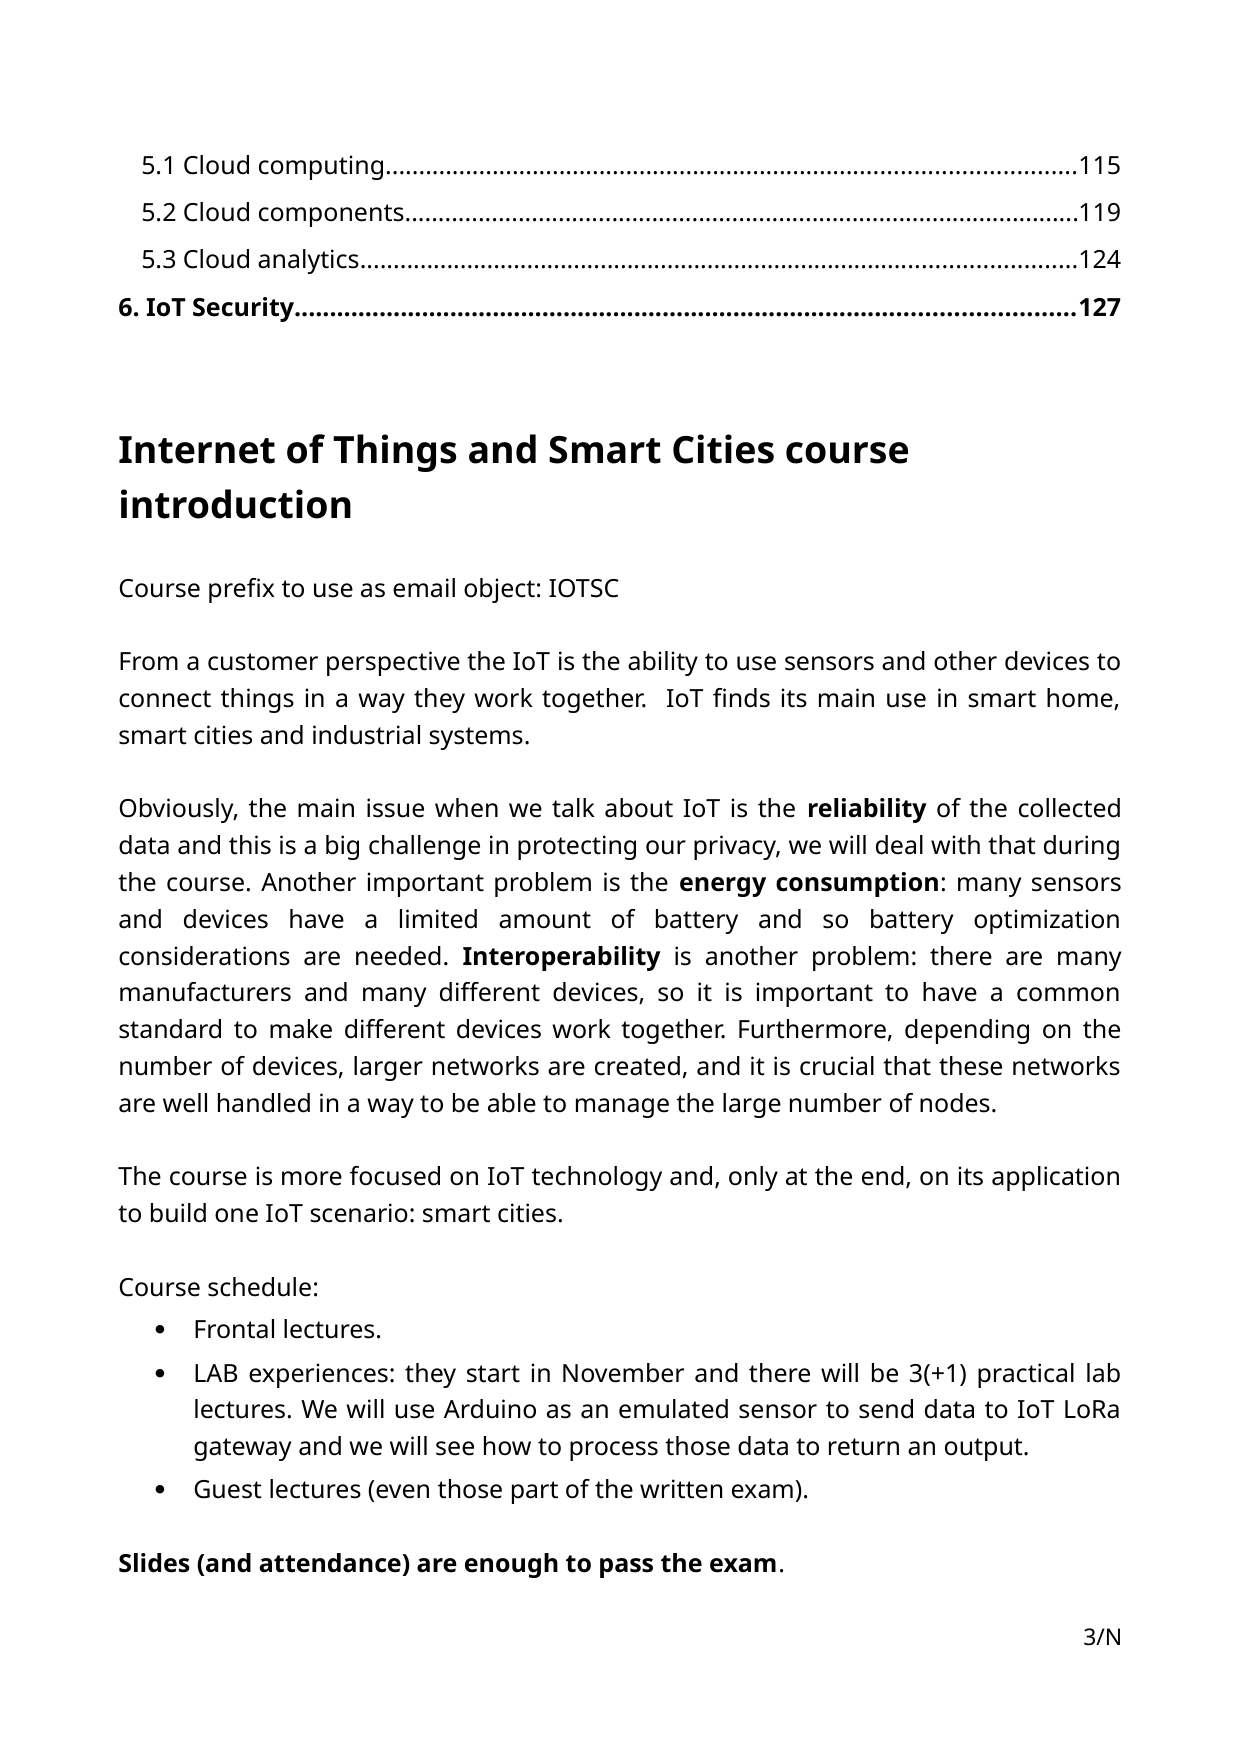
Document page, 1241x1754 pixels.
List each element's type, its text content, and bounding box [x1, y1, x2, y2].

text Obviously, the main issue when we talk about IoT is the reliability of the collected data and this is a big challenge in protecting our privacy, we will deal with that during the course. Another important problem is the energy consumption: many sensors and devices have a limited amount of battery and so battery optimization considerations are needed. Interoperability is another problem: there are many manufacturers and many different devices, so it is important to have a common standard to make different devices work together. Furthermore, depending on the number of devices, larger networks are created, and it is crucial that these networks are well handled in a way to be able to manage the large number of nodes. [118, 791, 1122, 1119]
list LAB experiences: they start in November and there will be 3(+1) practical lab lectures. We will use Arduino as an emulated sensor to send data to IoT LoRa gateway and we will see how to process those data to return an output. [156, 1355, 1122, 1463]
list Frontal lectures. [156, 1312, 1122, 1346]
text The course is more focused on IoT technology and, only at the end, on its application to build one IoT scenario: smart cities. [118, 1159, 1122, 1230]
subtitle Internet of Things and Smart Cities course introduction [118, 423, 1122, 530]
text Course schedule: [118, 1269, 1122, 1303]
list Guest lectures (even those part of the written exam). [156, 1472, 1122, 1506]
text From a customer perspective the IoT is the ability to use sensors and other devices to connect things in a way they work together. IoT finds its main use in smart home, smart cities and industrial systems. [118, 644, 1122, 752]
text Slides (and attendance) are enough to pass the exam. [118, 1545, 1122, 1579]
text Course prefix to use as email object: IOTSC [118, 571, 1122, 604]
